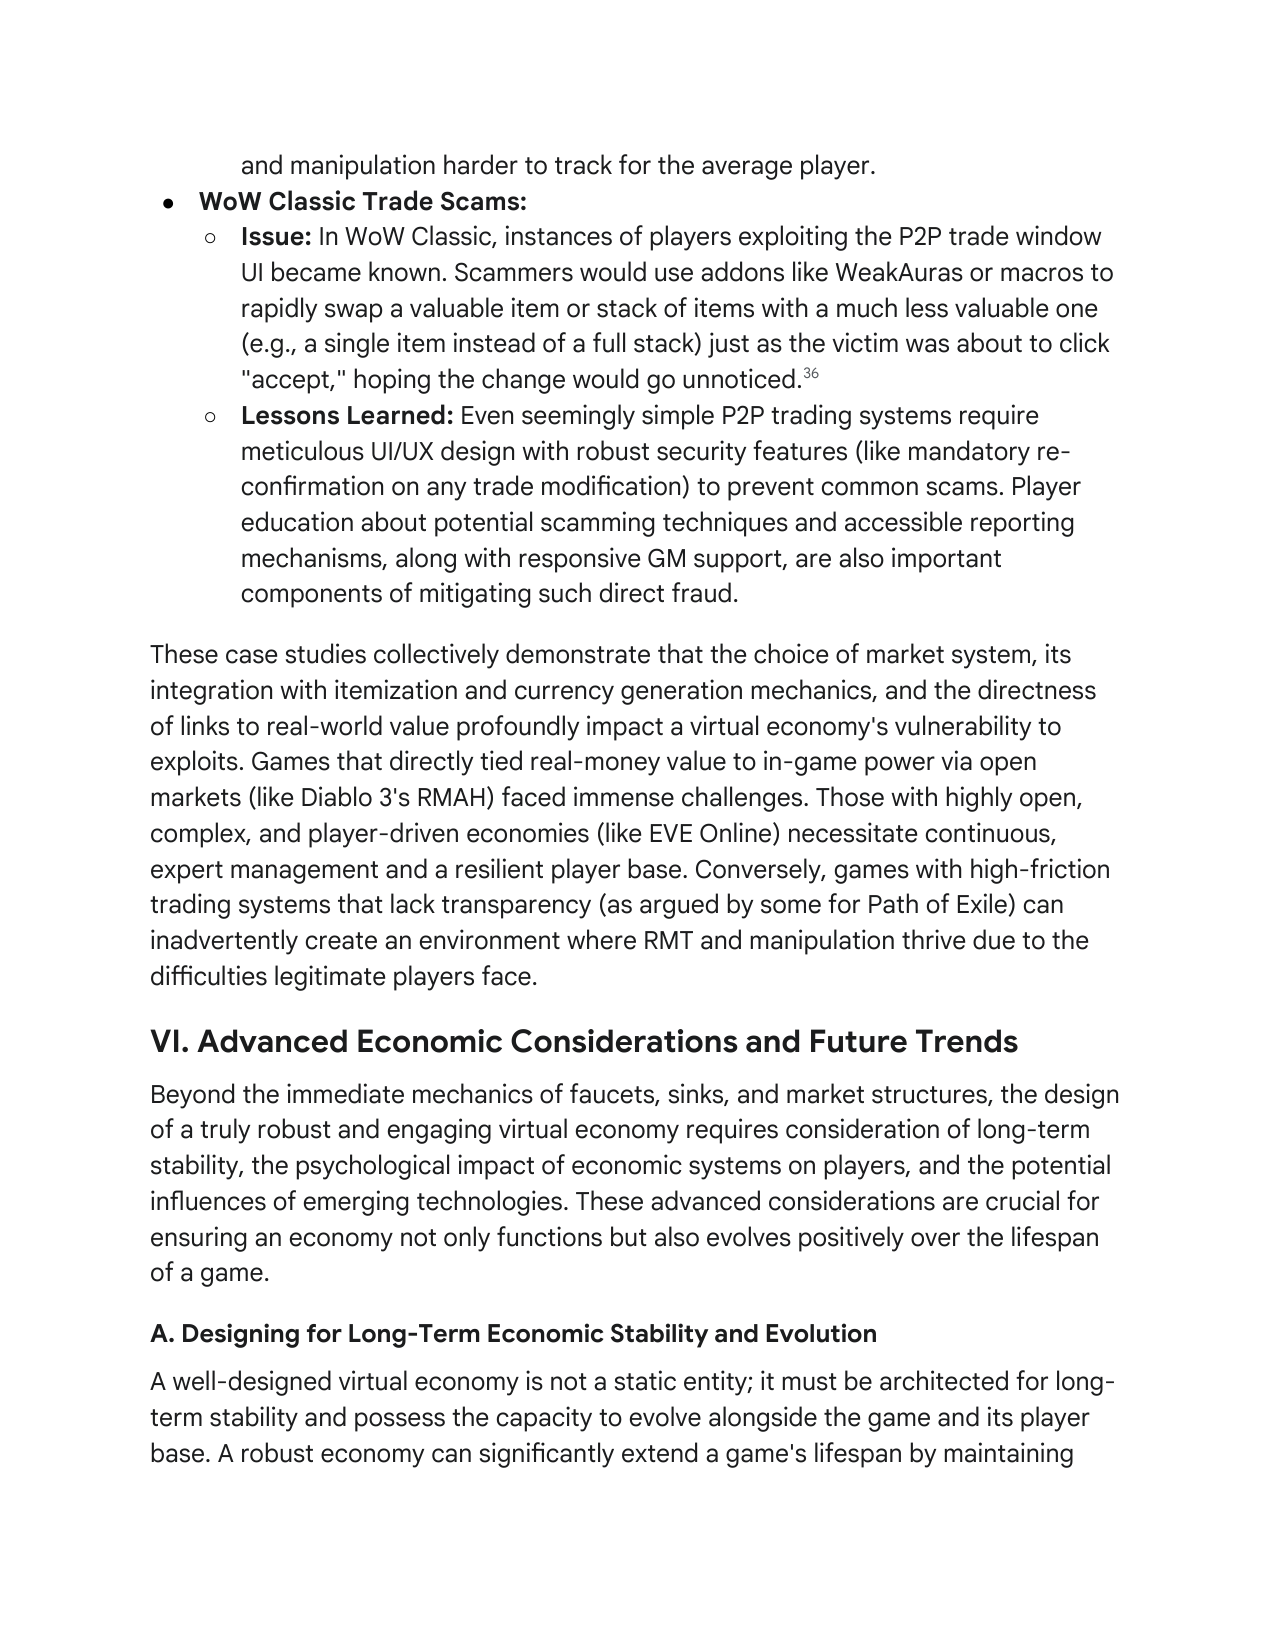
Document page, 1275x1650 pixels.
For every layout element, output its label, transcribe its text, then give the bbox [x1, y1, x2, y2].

subtitle A. Designing for Long-Term Economic Stability and Evolution [150, 1318, 1125, 1349]
list Issue: In WoW Classic, instances of players exploiting the P2P trade window UI became known. Scammers would use addons like WeakAuras or macros to rapidly swap a valuable item or stack of items with a much less valuable one (e.g., a single item instead of a full stack) just as the victim was about to click "accept," hoping the change would go unnoticed.36 [203, 221, 1125, 396]
text These case studies collectively demonstrate that the choice of market system, its integration with itemization and currency generation mechanics, and the directness of links to real-world value profoundly impact a virtual economy's vulnerability to exploits. Games that directly tied real-money value to in-game power via open markets (like Diablo 3's RMAH) faced immense challenges. Those with highly open, complex, and player-driven economies (like EVE Online) necessitate continuous, expert management and a resilient player base. Conversely, games with high-friction trading systems that lack transparency (as argued by some for Path of Exile) can inadvertently create an environment where RMT and manipulation thrive due to the difficulties legitimate players face. [150, 639, 1125, 992]
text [150, 1366, 1125, 1469]
list Lessons Learned: Even seemingly simple P2P trading systems require meticulous UI/UX design with robust security features (like mandatory re-confirmation on any trade modification) to prevent common scams. Player education about potential scamming techniques and accessible reporting mechanisms, along with responsive GM support, are also important components of mitigating such direct fraud. [203, 400, 1125, 610]
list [203, 150, 1125, 181]
subtitle VI. Advanced Economic Considerations and Future Trends [150, 1022, 1125, 1061]
text Beyond the immediate mechanics of faucets, sinks, and market structures, the design of a truly robust and engaging virtual economy requires consideration of long-term stability, the psychological impact of economic systems on players, and the potential influences of emerging technologies. These advanced considerations are crucial for ensuring an economy not only functions but also evolves positively over the lifespan of a game. [150, 1079, 1125, 1289]
list WoW Classic Trade Scams: [161, 186, 1125, 217]
